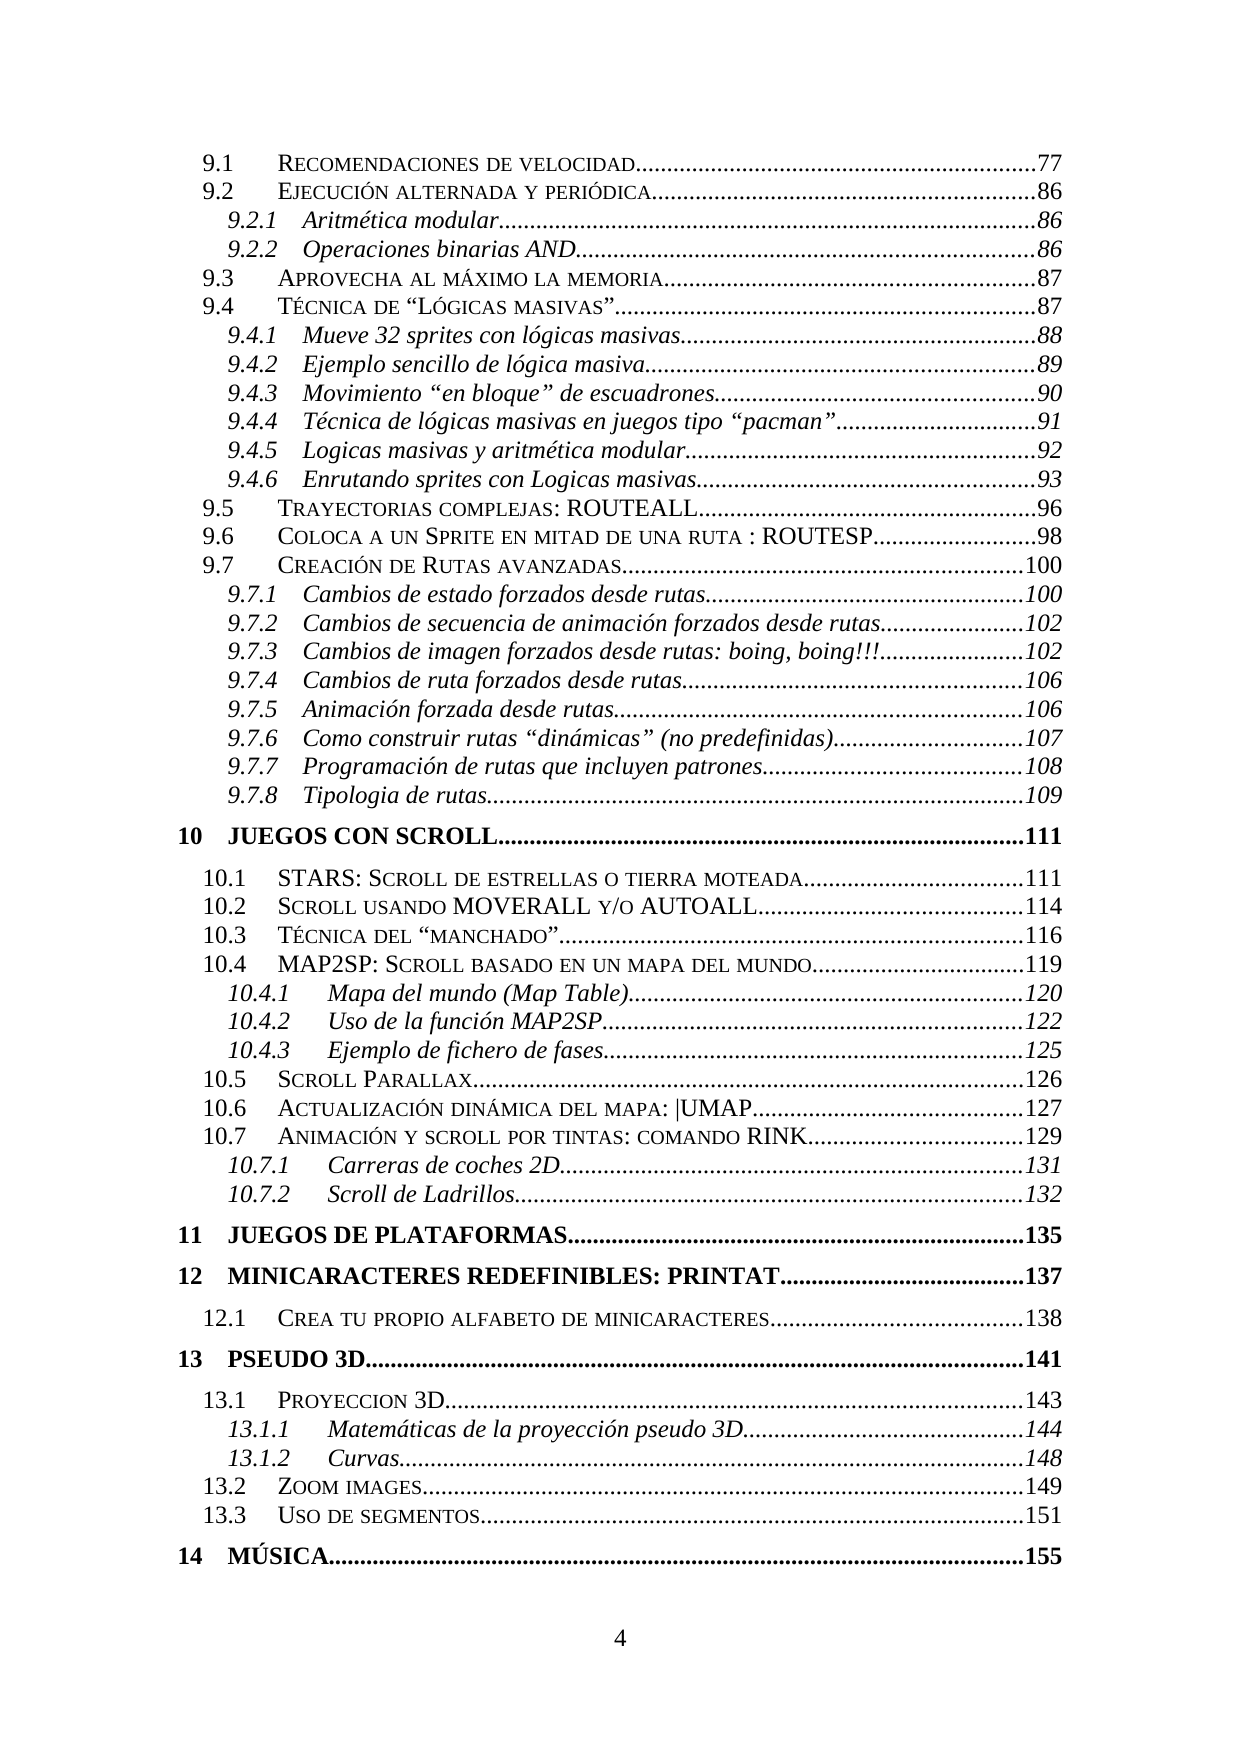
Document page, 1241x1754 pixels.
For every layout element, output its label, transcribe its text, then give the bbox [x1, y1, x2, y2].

text 9.7.4 Cambios de ruta forzados desde rutas 106 [227, 665, 1063, 694]
text 13.1.1 Matemáticas de la proyección pseudo 3D 144 [227, 1414, 1063, 1443]
text 10.7 Animación y scroll por tintas: comando RINK 129 [202, 1121, 1063, 1150]
text 10.6 Actualización dinámica del mapa: |UMAP 127 [202, 1093, 1063, 1121]
text 10.3 Técnica del “manchado” 116 [202, 920, 1063, 949]
text 10.2 Scroll usando MOVERALL y/o AUTOALL 114 [202, 891, 1063, 920]
text 13.1.2 Curvas 148 [227, 1443, 1063, 1471]
text 9.6 Coloca a un Sprite en mitad de una ruta : ROUTESP 98 [202, 521, 1063, 550]
text 9.4.1 Mueve 32 sprites con lógicas masivas 88 [227, 320, 1063, 349]
text 9.7.8 Tipologia de rutas 109 [227, 780, 1063, 809]
text 9.7.2 Cambios de secuencia de animación forzados desde rutas 102 [227, 608, 1063, 636]
text 9.7.5 Animación forzada desde rutas 106 [227, 694, 1063, 723]
text 9.2 Ejecución alternada y periódica 86 [202, 176, 1063, 205]
text 9.7.6 Como construir rutas “dinámicas” (no predefinidas) 107 [227, 723, 1063, 751]
text 11 Juegos de plataformas 135 [177, 1220, 1063, 1249]
text 10 Juegos con scroll 111 [177, 821, 1063, 850]
text 9.5 Trayectorias complejas: ROUTEALL 96 [202, 493, 1063, 521]
text 10.4.3 Ejemplo de fichero de fases 125 [227, 1035, 1063, 1064]
text 14 Música 155 [177, 1541, 1063, 1570]
text 13.2 Zoom images 149 [202, 1471, 1063, 1500]
text 9.7.1 Cambios de estado forzados desde rutas 100 [227, 579, 1063, 608]
text 9.3 Aprovecha al máximo la memoria 87 [202, 263, 1063, 291]
text 10.5 Scroll Parallax 126 [202, 1064, 1063, 1093]
text 9.4.6 Enrutando sprites con Logicas masivas 93 [227, 464, 1063, 493]
text 9.1 Recomendaciones de velocidad 77 [202, 148, 1063, 176]
text 12.1 Crea tu propio alfabeto de minicaracteres 138 [202, 1303, 1063, 1331]
text 13 Pseudo 3D 141 [177, 1344, 1063, 1373]
text 10.7.2 Scroll de Ladrillos 132 [227, 1179, 1063, 1208]
text 9.7 Creación de Rutas avanzadas 100 [202, 550, 1063, 579]
text 10.4 MAP2SP: Scroll basado en un mapa del mundo 119 [202, 949, 1063, 978]
text 9.2.1 Aritmética modular 86 [227, 205, 1063, 234]
text 10.1 STARS: Scroll de estrellas o tierra moteada 111 [202, 863, 1063, 891]
text 9.2.2 Operaciones binarias AND 86 [227, 234, 1063, 263]
text 9.7.7 Programación de rutas que incluyen patrones 108 [227, 751, 1063, 780]
text 9.4.3 Movimiento “en bloque” de escuadrones 90 [227, 378, 1063, 406]
text 10.4.1 Mapa del mundo (Map Table) 120 [227, 978, 1063, 1006]
text 9.7.3 Cambios de imagen forzados desde rutas: boing, boing!!! 102 [227, 636, 1063, 665]
text 9.4.5 Logicas masivas y aritmética modular 92 [227, 435, 1063, 464]
text 13.3 Uso de segmentos 151 [202, 1500, 1063, 1529]
text 9.4 Técnica de “Lógicas masivas” 87 [202, 291, 1063, 320]
text 10.7.1 Carreras de coches 2D 131 [227, 1150, 1063, 1179]
text 12 Minicaracteres redefinibles: PRINTAT 137 [177, 1261, 1063, 1290]
text 10.4.2 Uso de la función MAP2SP 122 [227, 1006, 1063, 1035]
text 13.1 Proyeccion 3D 143 [202, 1385, 1063, 1414]
text 9.4.2 Ejemplo sencillo de lógica masiva 89 [227, 349, 1063, 378]
text 9.4.4 Técnica de lógicas masivas en juegos tipo “pacman” 91 [227, 406, 1063, 435]
